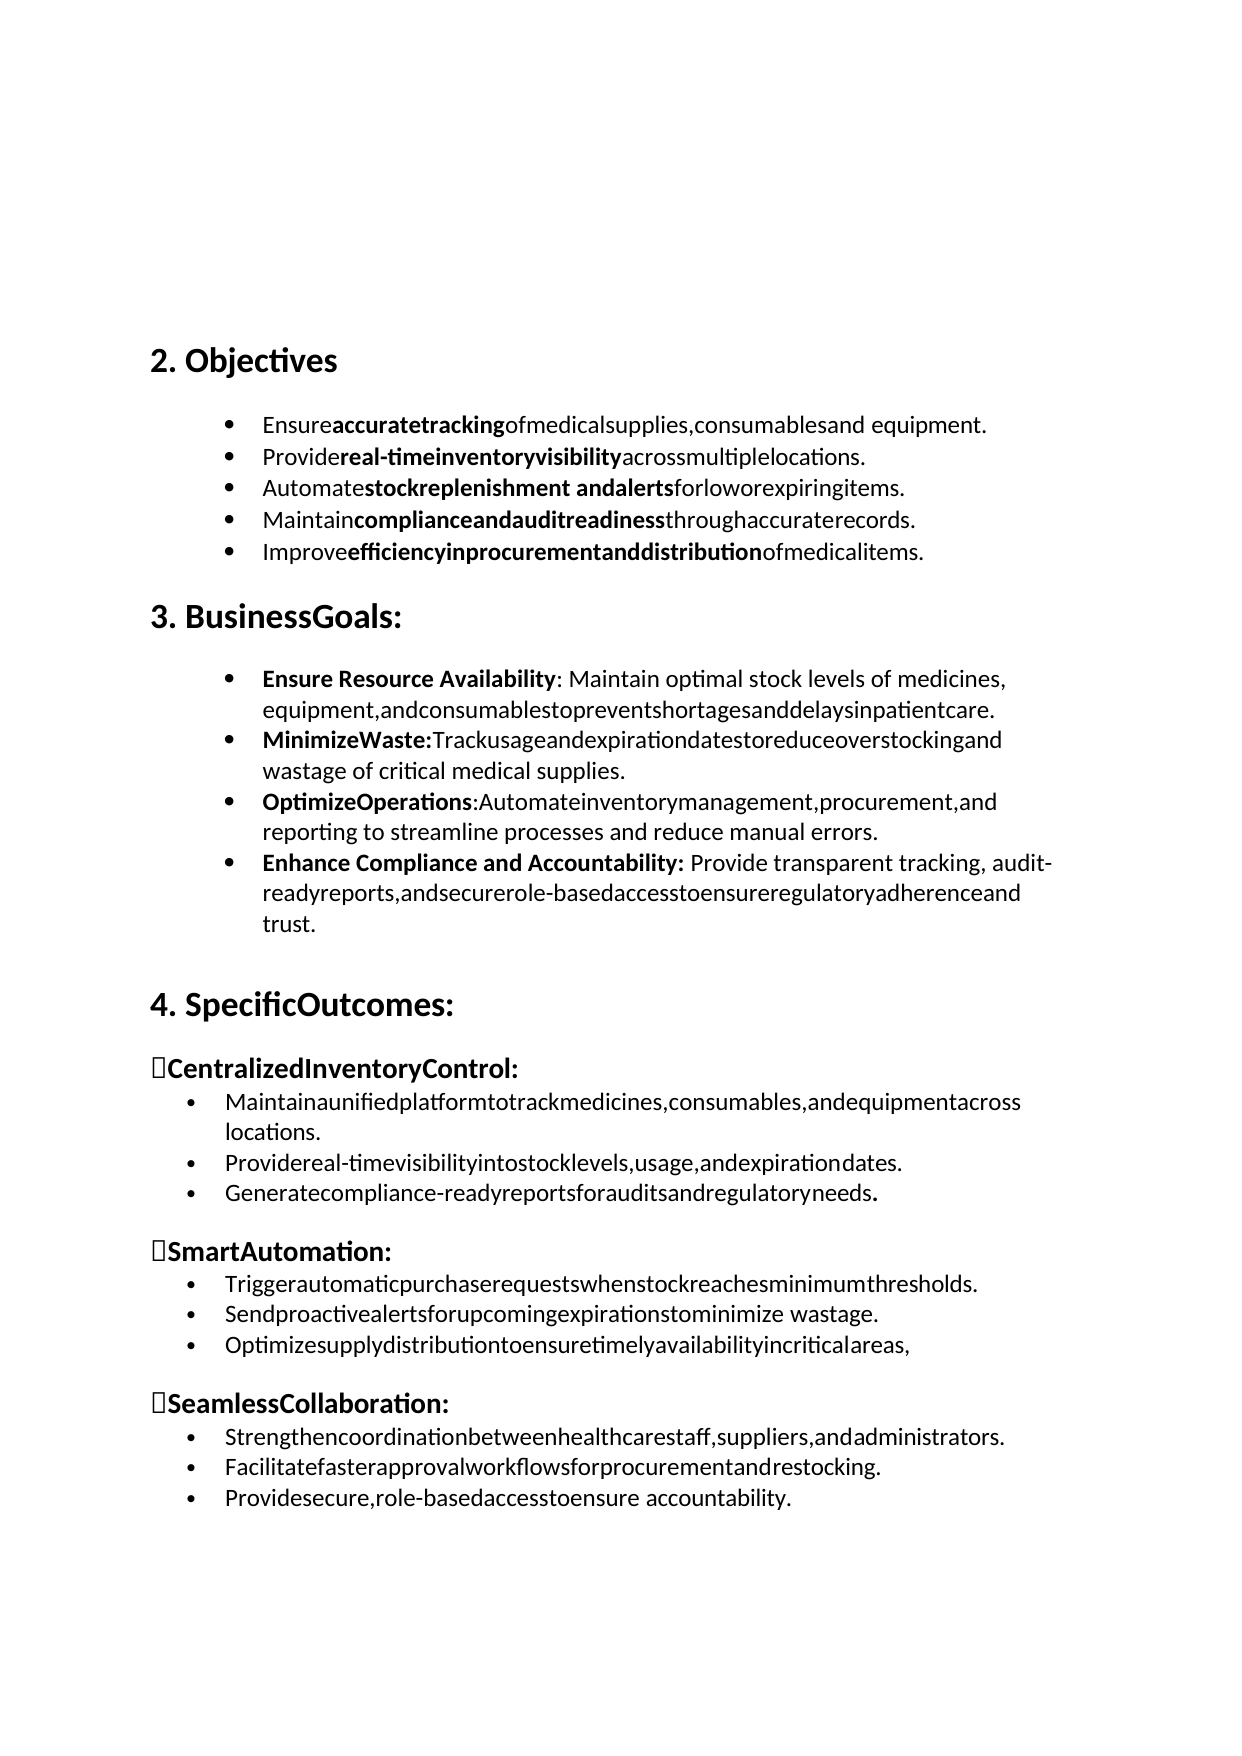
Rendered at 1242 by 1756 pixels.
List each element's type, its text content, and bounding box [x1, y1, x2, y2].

list Providesecure,role-basedaccesstoensure accountability. [187, 1482, 1109, 1512]
list Automatestockreplenishment andalertsforloworexpiringitems. [225, 471, 1109, 503]
subtitle SmartAutomation: [150, 1233, 1109, 1269]
list Ensureaccuratetrackingofmedicalsupplies,consumablesand equipment. [225, 409, 1109, 439]
subtitle SeamlessCollaboration: [150, 1385, 1109, 1421]
list Facilitatefasterapprovalworkflowsforprocurementandrestocking. [187, 1451, 1109, 1482]
list Generatecompliance-readyreportsforauditsandregulatoryneeds. [187, 1177, 1109, 1207]
list Triggerautomaticpurchaserequestswhenstockreachesminimumthresholds. [187, 1269, 1109, 1299]
list Providereal-timevisibilityintostocklevels,usage,andexpirationdates. [187, 1147, 1109, 1177]
subtitle CentralizedInventoryControl: [150, 1051, 1109, 1086]
list Optimizesupplydistributiontoensuretimelyavailabilityincriticalareas, [187, 1329, 1109, 1360]
subtitle Objectives [150, 338, 1109, 381]
subtitle SpecificOutcomes: [150, 982, 1109, 1025]
list Providereal-timeinventoryvisibilityacrossmultiplelocations. [225, 440, 1109, 471]
list Maintaincomplianceandauditreadinessthroughaccuraterecords. [225, 503, 1109, 535]
list Ensure Resource Availability: Maintain optimal stock levels of medicines, equipment,andconsumablestopreventshortagesanddelaysinpatientcare. [225, 663, 1050, 724]
list OptimizeOperations:Automateinventorymanagement,procurement,and reporting to streamline processes and reduce manual errors. [225, 786, 1029, 847]
list MinimizeWaste:Trackusageandexpirationdatestoreduceoverstockingand wastage of critical medical supplies. [225, 724, 1057, 786]
list Enhance Compliance and Accountability: Provide transparent tracking, audit- readyreports,andsecurerole-basedaccesstoensureregulatoryadherenceand trust. [225, 847, 1076, 938]
list Strengthencoordinationbetweenhealthcarestaff,suppliers,andadministrators. [187, 1421, 1109, 1451]
list Improveefficiencyinprocurementanddistributionofmedicalitems. [225, 535, 1109, 567]
list Sendproactivealertsforupcomingexpirationstominimize wastage. [187, 1299, 1109, 1329]
list Maintainaunifiedplatformtotrackmedicines,consumables,andequipmentacross locations. [187, 1086, 1076, 1147]
subtitle BusinessGoals: [150, 594, 1109, 638]
